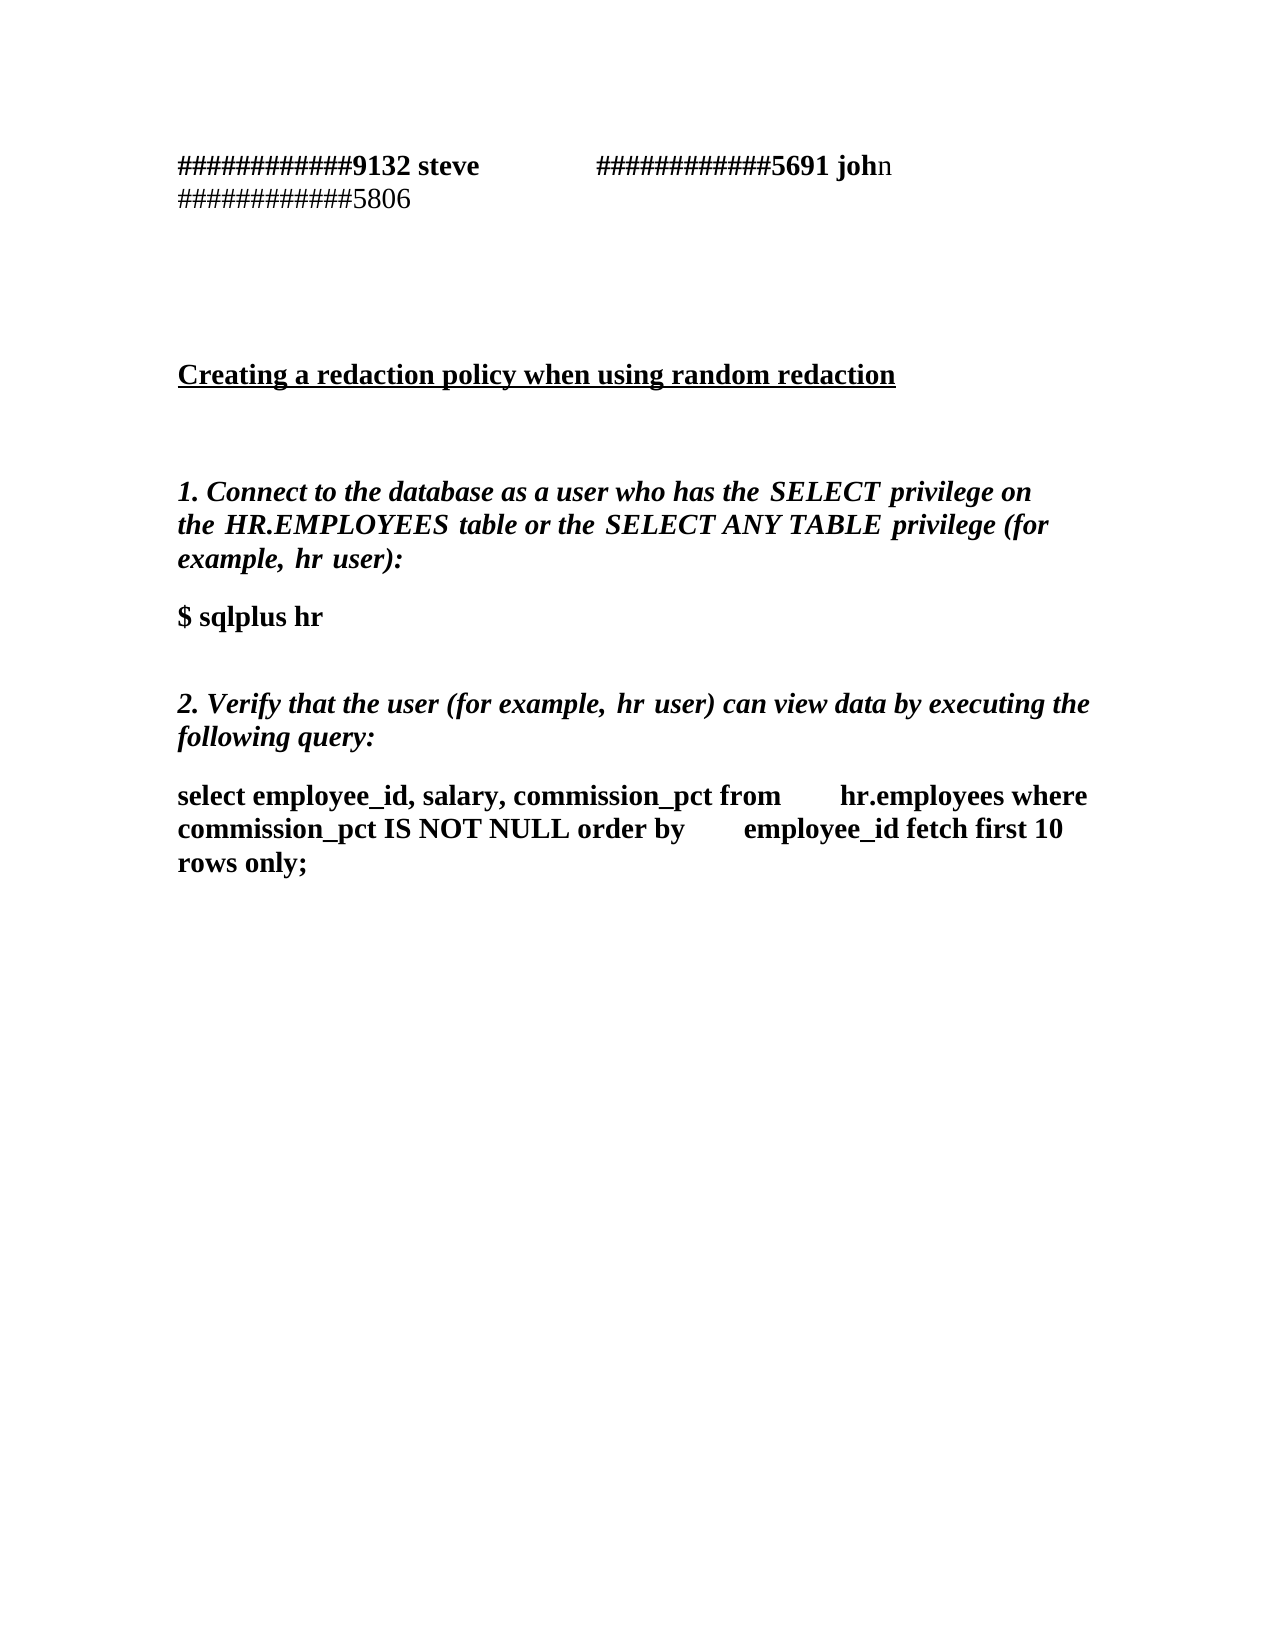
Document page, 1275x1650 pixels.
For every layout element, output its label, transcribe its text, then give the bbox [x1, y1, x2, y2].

text 1. Connect to the database as a user who has the SELECT privilege on the HR.EMPLOYEES table or the SELECT ANY TABLE privilege (for example, hr user): [177, 474, 1098, 574]
text $ sqlplus hr [177, 599, 1098, 661]
text select employee_id, salary, commission_pct from hr.employees where commission_pct IS NOT NULL order by employee_id fetch first 10 rows only; [177, 778, 1098, 879]
text Creating a redaction policy when using random redaction [177, 357, 1098, 390]
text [177, 148, 1098, 215]
text 2. Verify that the user (for example, hr user) can view data by executing the following query: [177, 686, 1098, 753]
